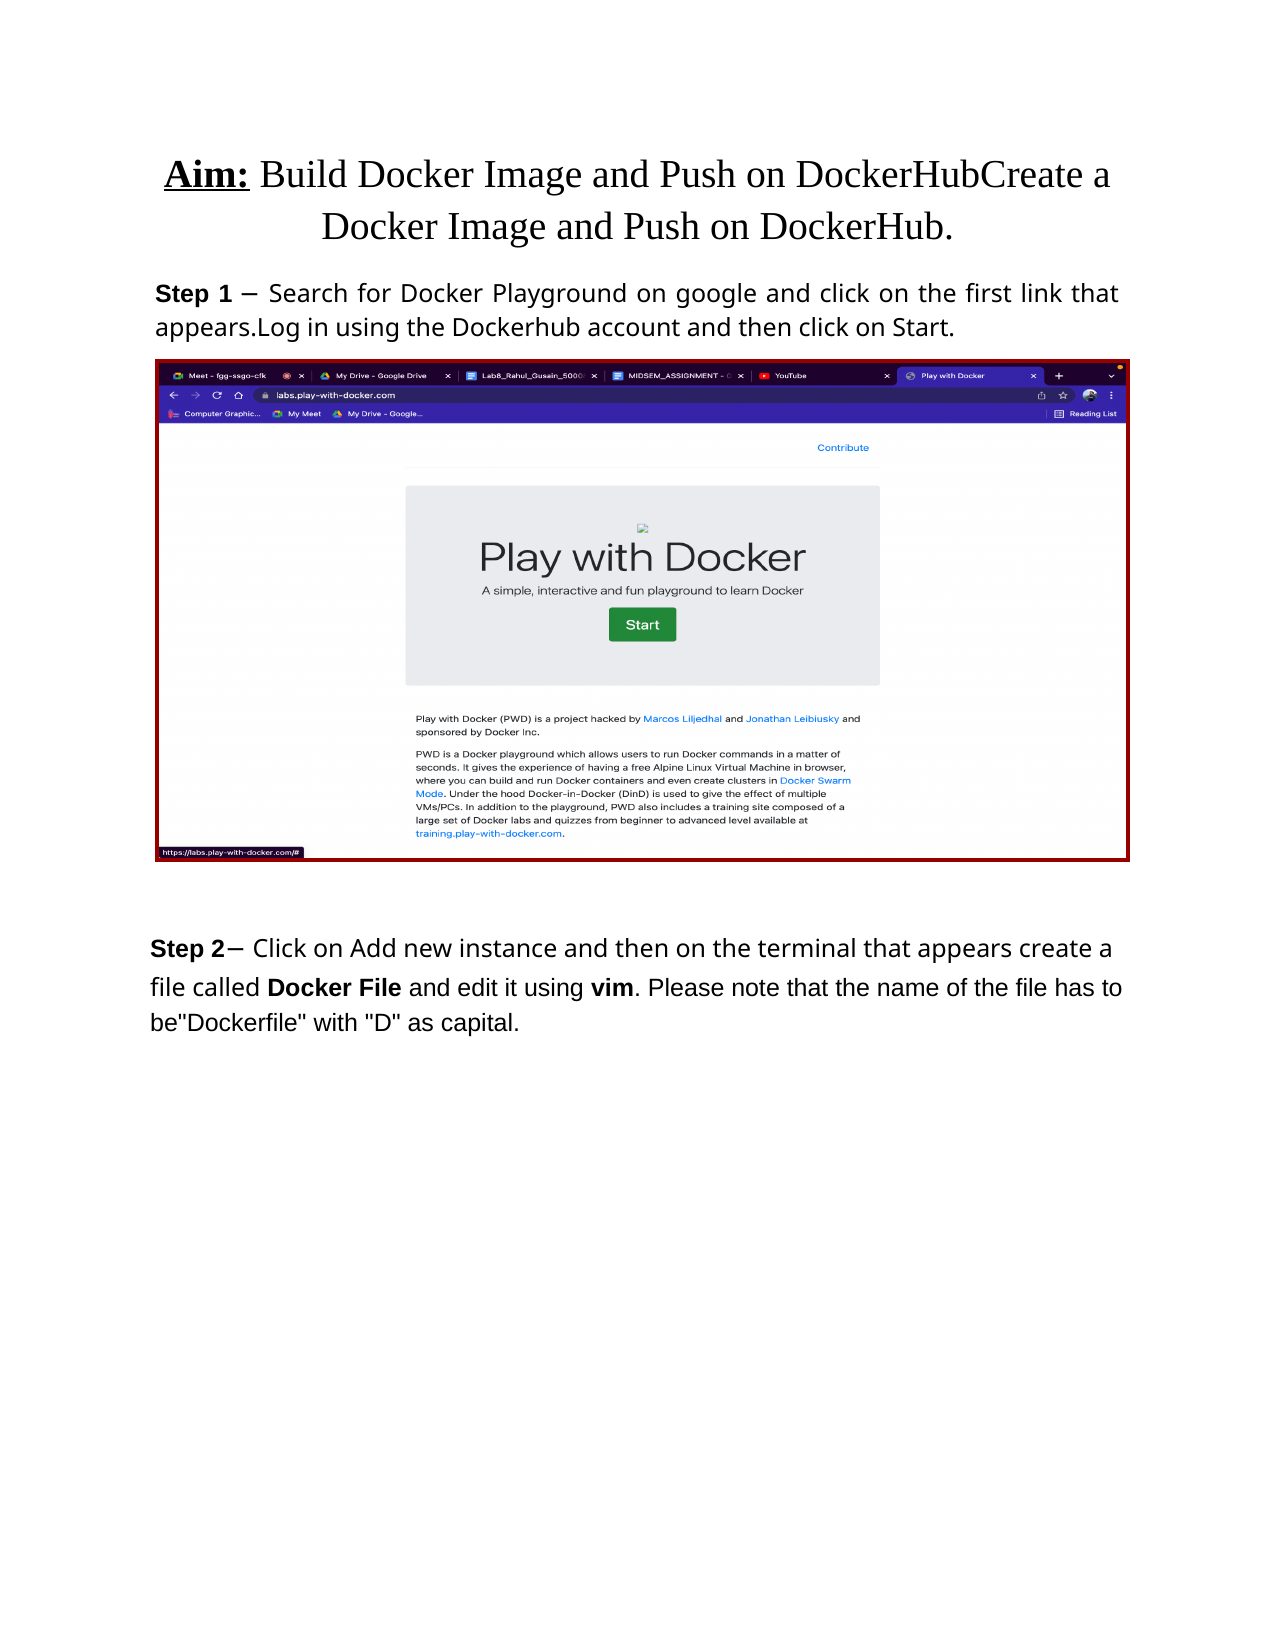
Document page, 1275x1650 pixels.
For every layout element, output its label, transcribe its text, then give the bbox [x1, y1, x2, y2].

picture [159, 363, 1126, 858]
text Aim: Build Docker Image and Push on DockerHubCreate a Docker Image and Push on DockerHub. [150, 150, 1125, 248]
text Step 1 − Search for Docker Playground on google and click on the first link that appears.Log in using the Dockerhub account and then click on Start. [155, 275, 1120, 343]
text Step 2− Click on Add new instance and then on the terminal that appears create a file called Docker File and edit it using vim. Please note that the name of the file has to be"Dockerfile" with "D" as capital. [150, 931, 1125, 1037]
